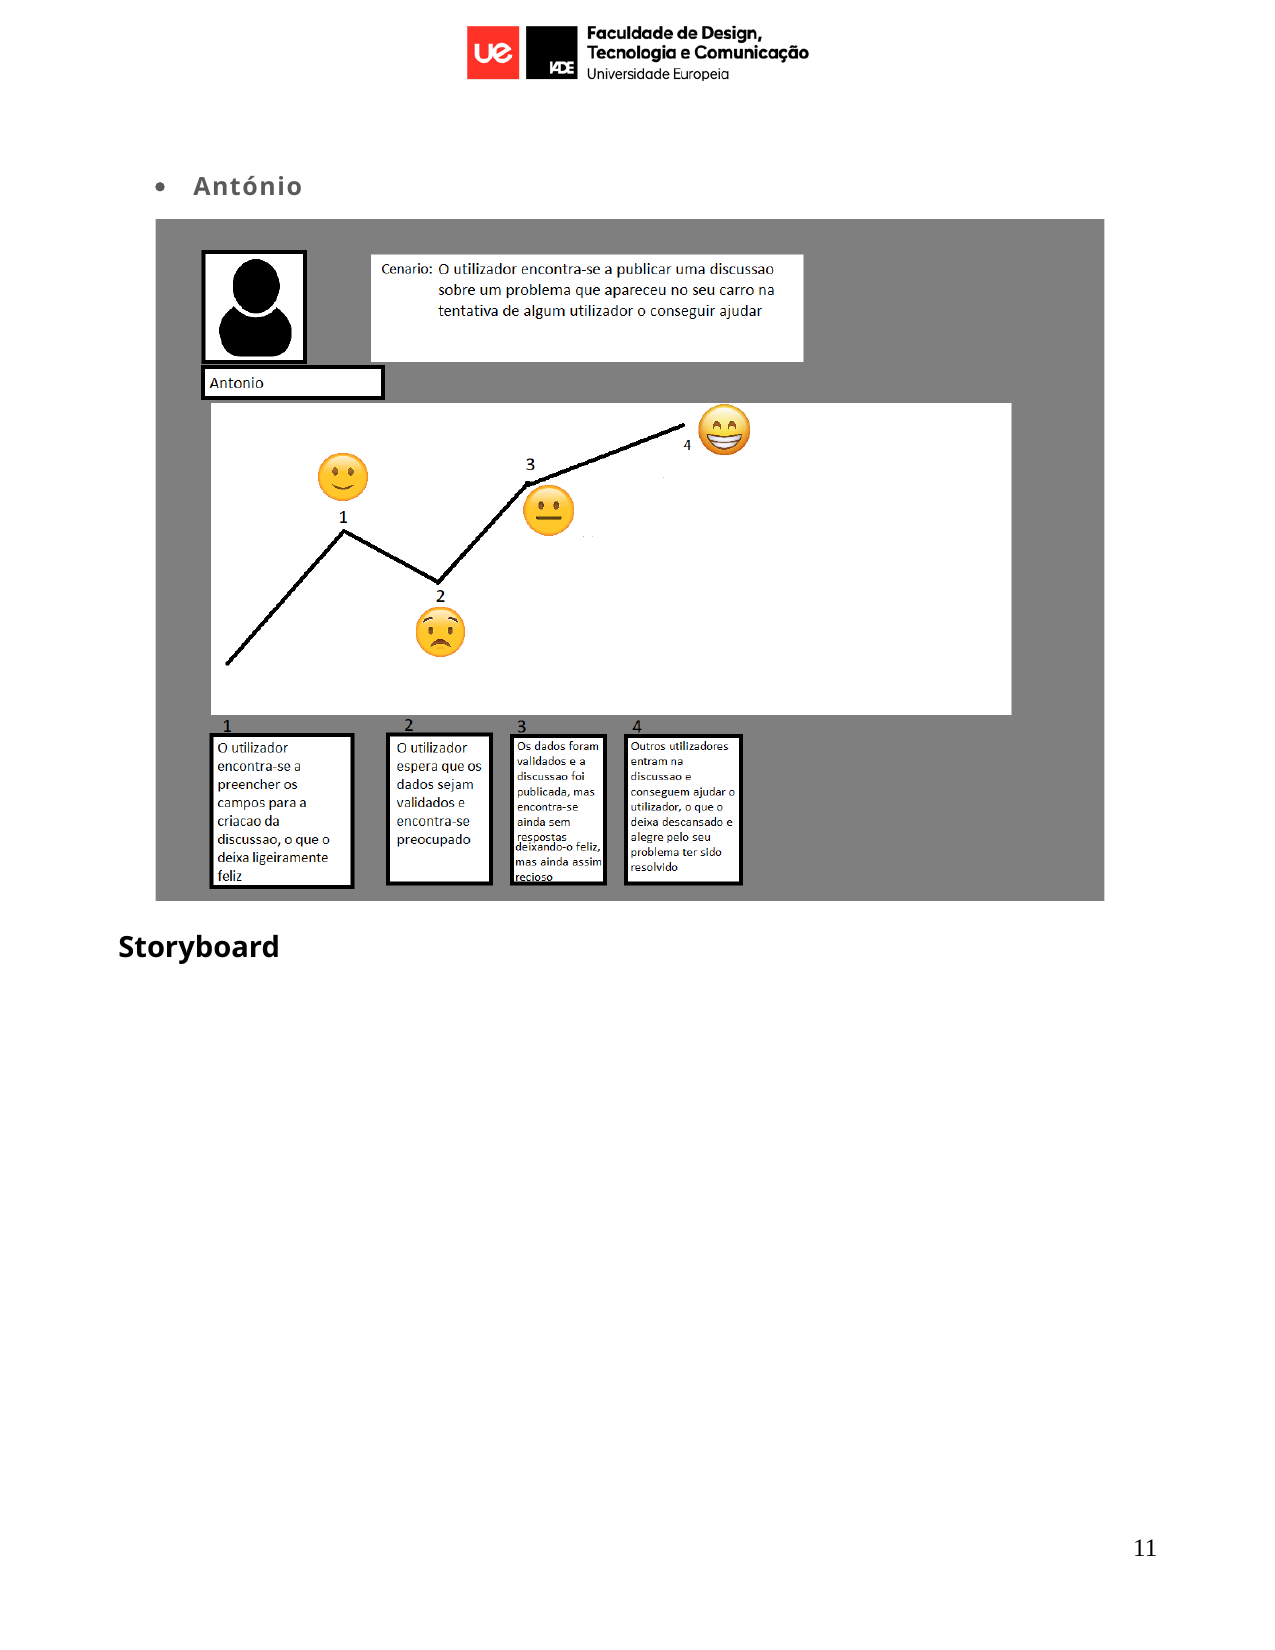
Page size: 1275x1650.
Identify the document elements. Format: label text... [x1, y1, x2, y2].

picture [155, 219, 1105, 901]
subtitle Storyboard [118, 926, 1157, 966]
picture [440, 5, 835, 101]
subtitle António [156, 169, 1157, 203]
